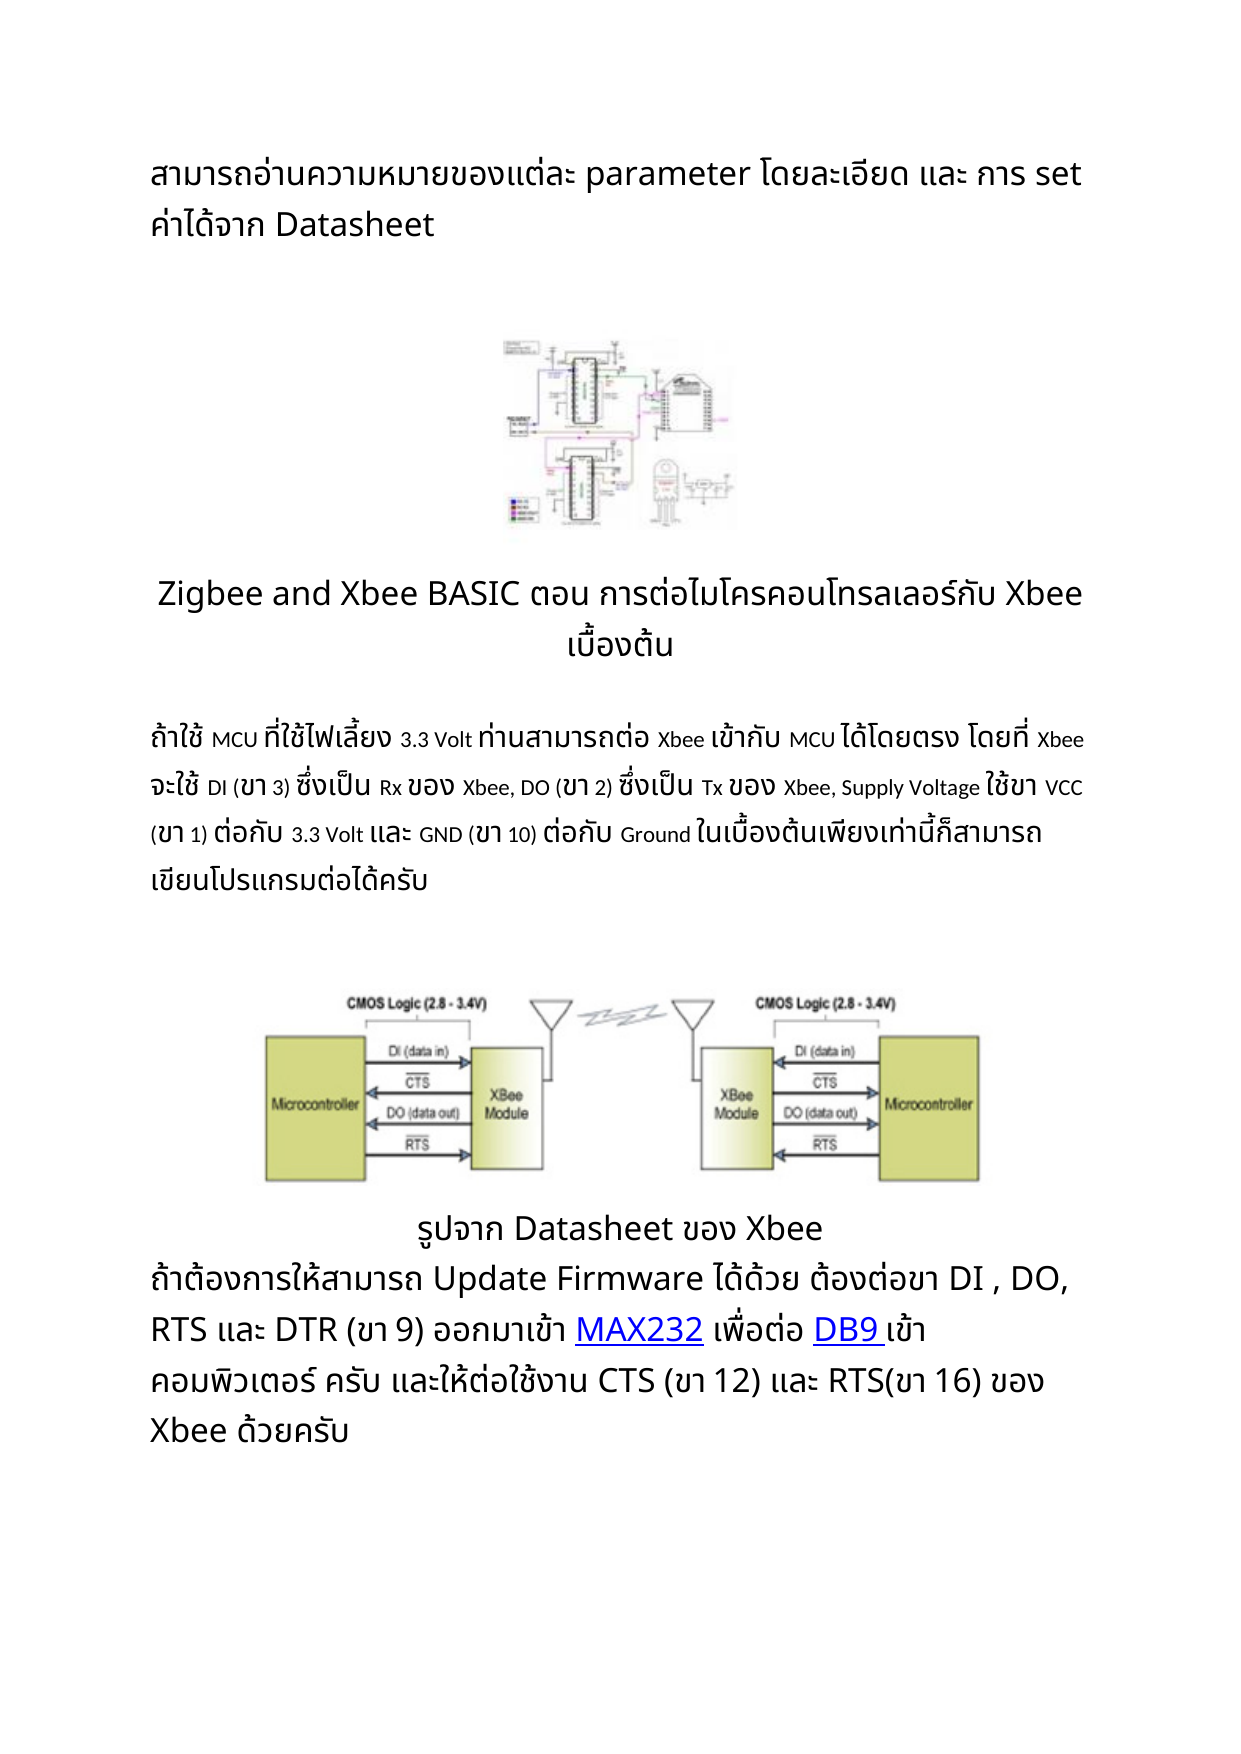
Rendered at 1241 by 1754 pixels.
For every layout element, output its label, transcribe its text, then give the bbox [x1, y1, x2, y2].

text ถ้าต้องการให้สามารถ Update Firmware ได้ด้วย ต้องต่อขา DI , DO, RTS และ DTR (ขา9) ออกมาเข้า MAX232 เพื่อต่อ DB9เข้าคอมพิวเตอร์ ครับ และให้ต่อใช้งาน CTS (ขา12) และ RTS(ขา16) ของ Xbee ด้วยครับ [150, 1255, 1090, 1458]
text ถ้าใช้ MCU ที่ใช้ไฟเลี้ยง 3.3 Volt ท่านสามารถต่อ Xbee เข้ากับ MCU ได้โดยตรง โดยที่ Xbee จะใช้ DI (ขา3) ซึ่งเป็น Rx ของ Xbee, DO (ขา2) ซึ่งเป็น Tx ของ Xbee, Supply Voltage ใช้ขา VCC (ขา1) ต่อกับ 3.3 Volt และ GND (ขา10) ต่อกับ Ground ในเบื้องต้นเพียงเท่านี้ก็สามารถเขียนโปรแกรมต่อได้ครับ [150, 717, 1090, 903]
text รูปจาก Datasheet ของ Xbee [150, 1204, 1090, 1255]
text Zigbee and Xbee BASIC ตอน การต่อไมโครคอนโทรลเลอร์กับ Xbee เบื้องต้น [150, 570, 1090, 671]
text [150, 150, 1090, 251]
picture [502, 316, 738, 552]
picture [241, 988, 999, 1186]
